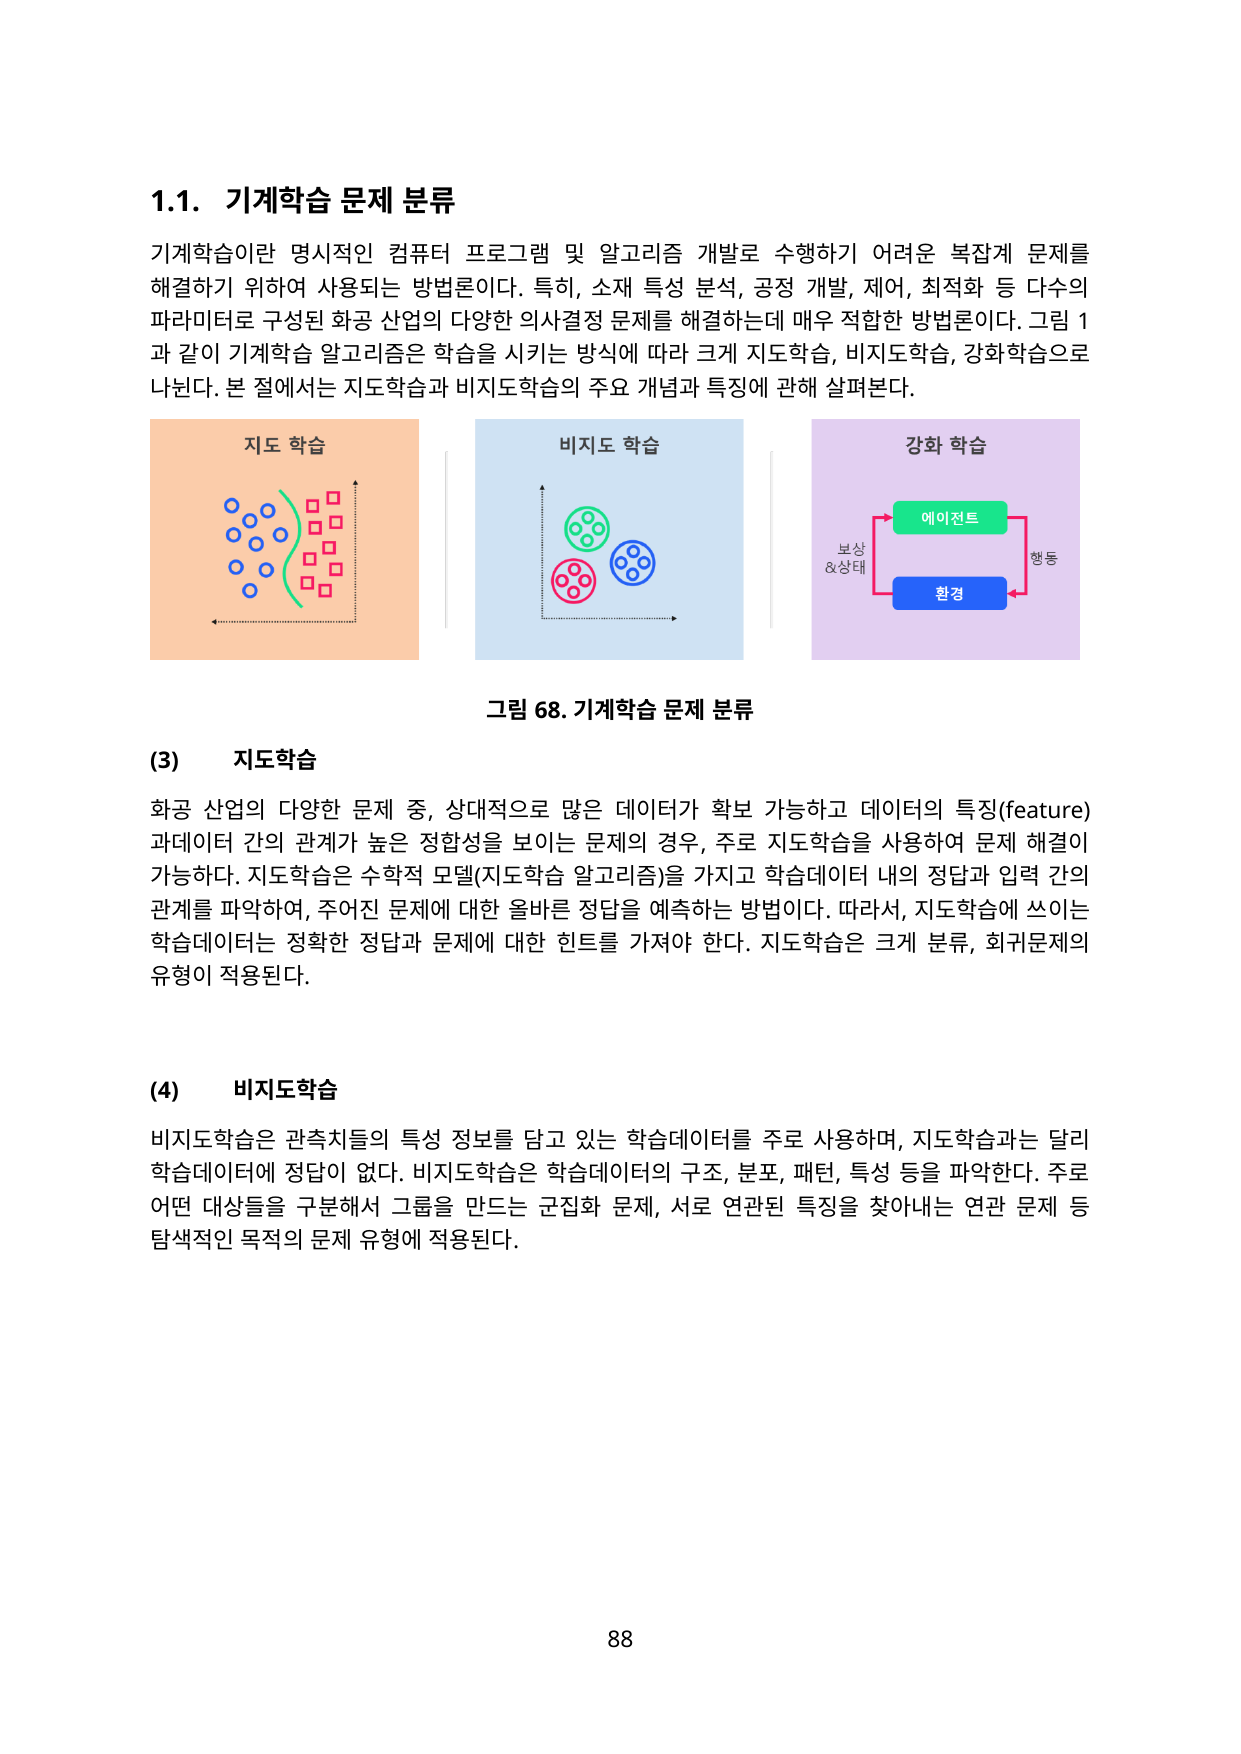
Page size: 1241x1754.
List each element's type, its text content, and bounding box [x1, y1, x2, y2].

text 기계학습이란 명시적인 컴퓨터 프로그램 및 알고리즘 개발로 수행하기 어려운 복잡계 문제를 해결하기 위하여 사용되는 방법론이다. 특히, 소재 특성 분석, 공정 개발, 제어, 최적화 등 다수의 파라미터로 구성된 화공 산업의 다양한 의사결정 문제를 해결하는데 매우 적합한 방법론이다. 그림 1과 같이 기계학습 알고리즘은 학습을 시키는 방식에 따라 크게 지도학습, 비지도학습, 강화학습으로 나뉜다. 본 절에서는 지도학습과 비지도학습의 주요 개념과 특징에 관해 살펴본다. [150, 236, 1090, 403]
text 화공 산업의 다양한 문제 중, 상대적으로 많은 데이터가 확보 가능하고 데이터의 특징(feature)과데이터 간의 관계가 높은 정합성을 보이는 문제의 경우, 주로 지도학습을 사용하여 문제 해결이 가능하다. 지도학습은 수학적 모델(지도학습 알고리즘)을 가지고 학습데이터 내의 정답과 입력 간의 관계를 파악하여, 주어진 문제에 대한 올바른 정답을 예측하는 방법이다. 따라서, 지도학습에 쓰이는 학습데이터는 정확한 정답과 문제에 대한 힌트를 가져야 한다. 지도학습은 크게 분류, 회귀문제의 유형이 적용된다. [150, 792, 1090, 992]
subtitle 기계학습 문제 분류 [150, 177, 1090, 219]
text 지도학습 [150, 742, 1090, 775]
picture [150, 419, 1090, 660]
text 비지도학습 [150, 1072, 1090, 1105]
text 비지도학습은 관측치들의 특성 정보를 담고 있는 학습데이터를 주로 사용하며, 지도학습과는 달리 학습데이터에 정답이 없다. 비지도학습은 학습데이터의 구조, 분포, 패턴, 특성 등을 파악한다. 주로 어떤 대상들을 구분해서 그룹을 만드는 군집화 문제, 서로 연관된 특징을 찾아내는 연관 문제 등 탐색적인 목적의 문제 유형에 적용된다. [150, 1122, 1090, 1255]
text 그림 68. 기계학습 문제 분류 [150, 692, 1090, 725]
